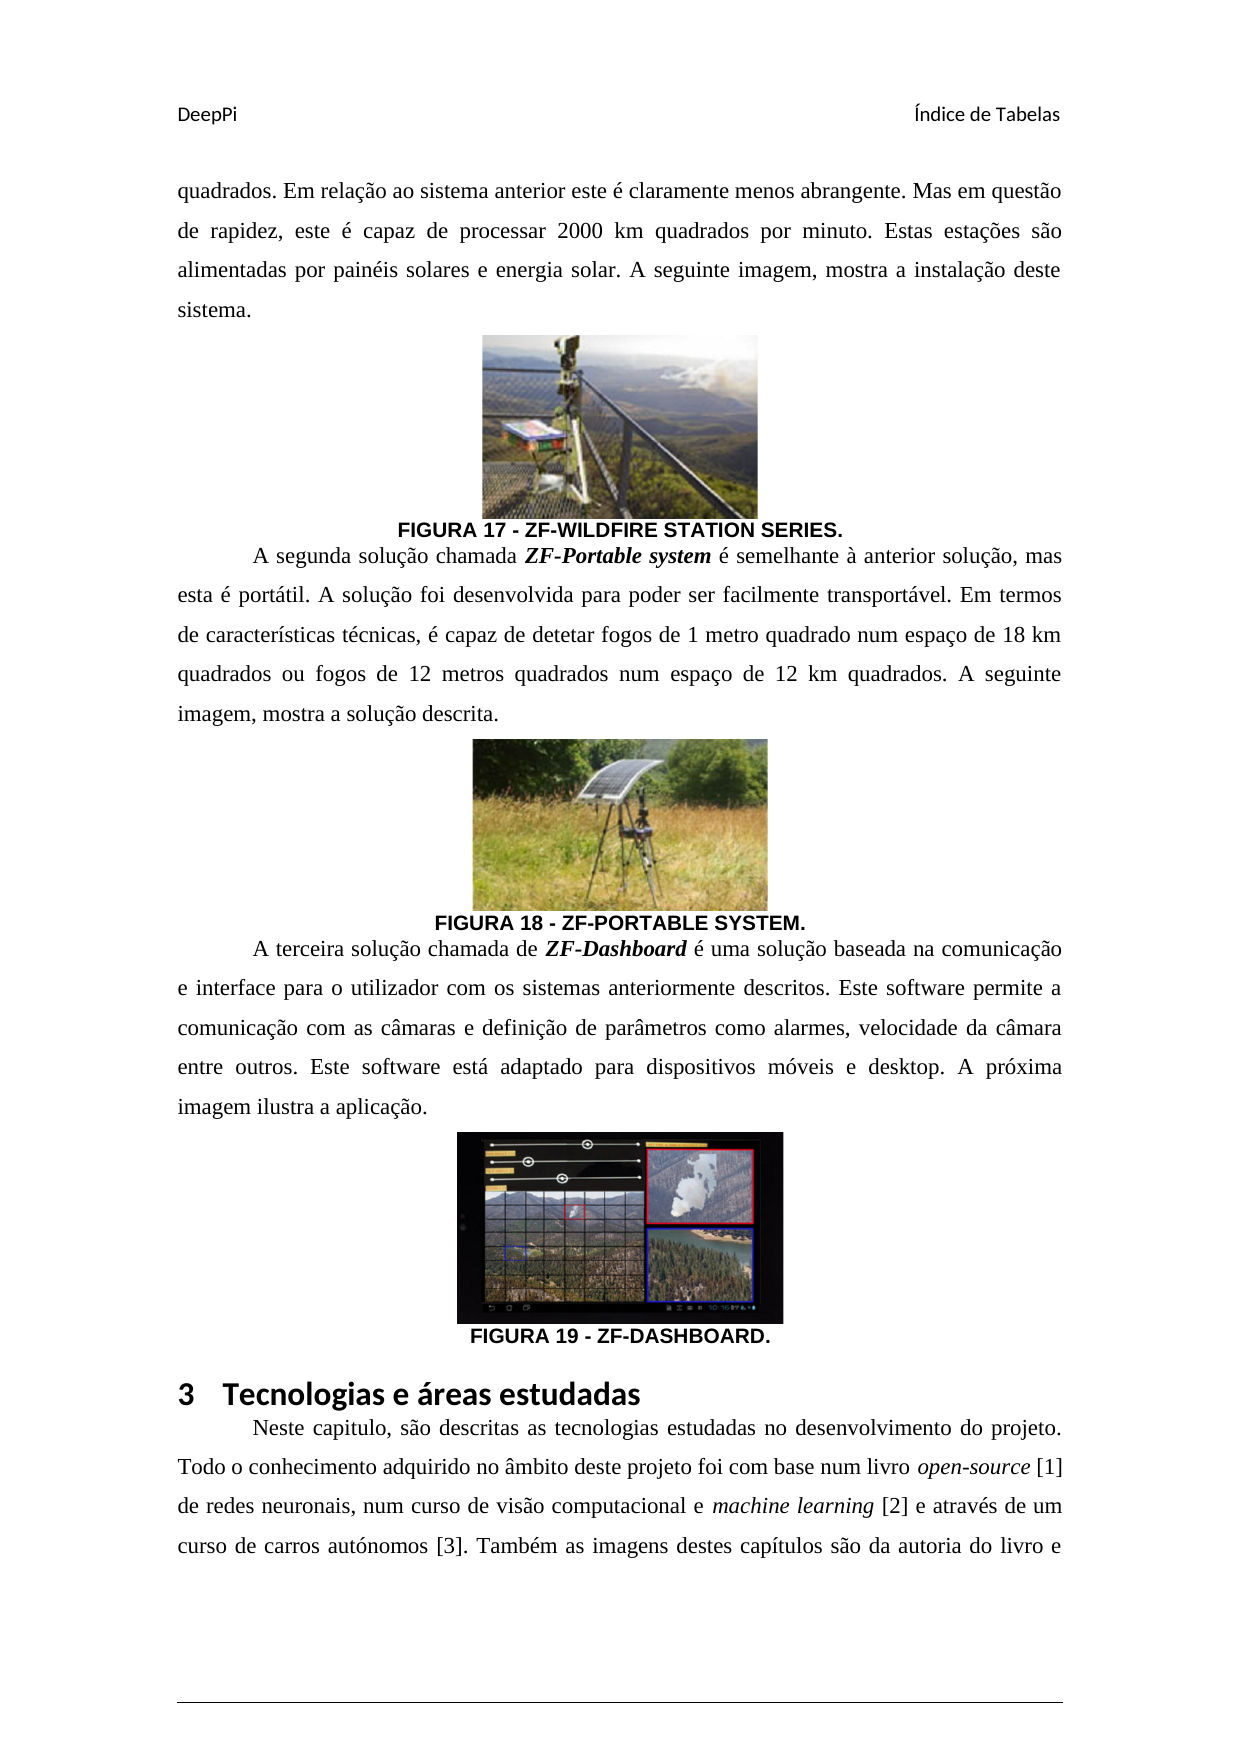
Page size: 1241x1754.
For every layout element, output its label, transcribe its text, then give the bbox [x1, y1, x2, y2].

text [177, 1414, 1063, 1558]
subtitle Tecnologias e áreas estudadas [177, 1373, 1063, 1414]
text Figura 19 - ZF-Dashboard. [177, 1324, 1063, 1348]
text A segunda solução chamada ZF-Portable system é semelhante à anterior solução, mas esta é portátil. A solução foi desenvolvida para poder ser facilmente transportável. Em termos de características técnicas, é capaz de detetar fogos de 1 metro quadrado num espaço de 18 km quadrados ou fogos de 12 metros quadrados num espaço de 12 km quadrados. A seguinte imagem, mostra a solução descrita. [177, 542, 1063, 726]
text A terceira solução chamada de ZF-Dashboard é uma solução baseada na comunicação e interface para o utilizador com os sistemas anteriormente descritos. Este software permite a comunicação com as câmaras e definição de parâmetros como alarmes, velocidade da câmara entre outros. Este software está adaptado para dispositivos móveis e desktop. A próxima imagem ilustra a aplicação. [177, 935, 1063, 1119]
text Figura 18 - ZF-Portable system. [177, 911, 1063, 935]
picture [482, 335, 758, 519]
picture [472, 739, 768, 911]
text Figura 17 - ZF-WildFire station series. [177, 518, 1063, 542]
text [177, 177, 1063, 322]
picture [457, 1132, 784, 1324]
